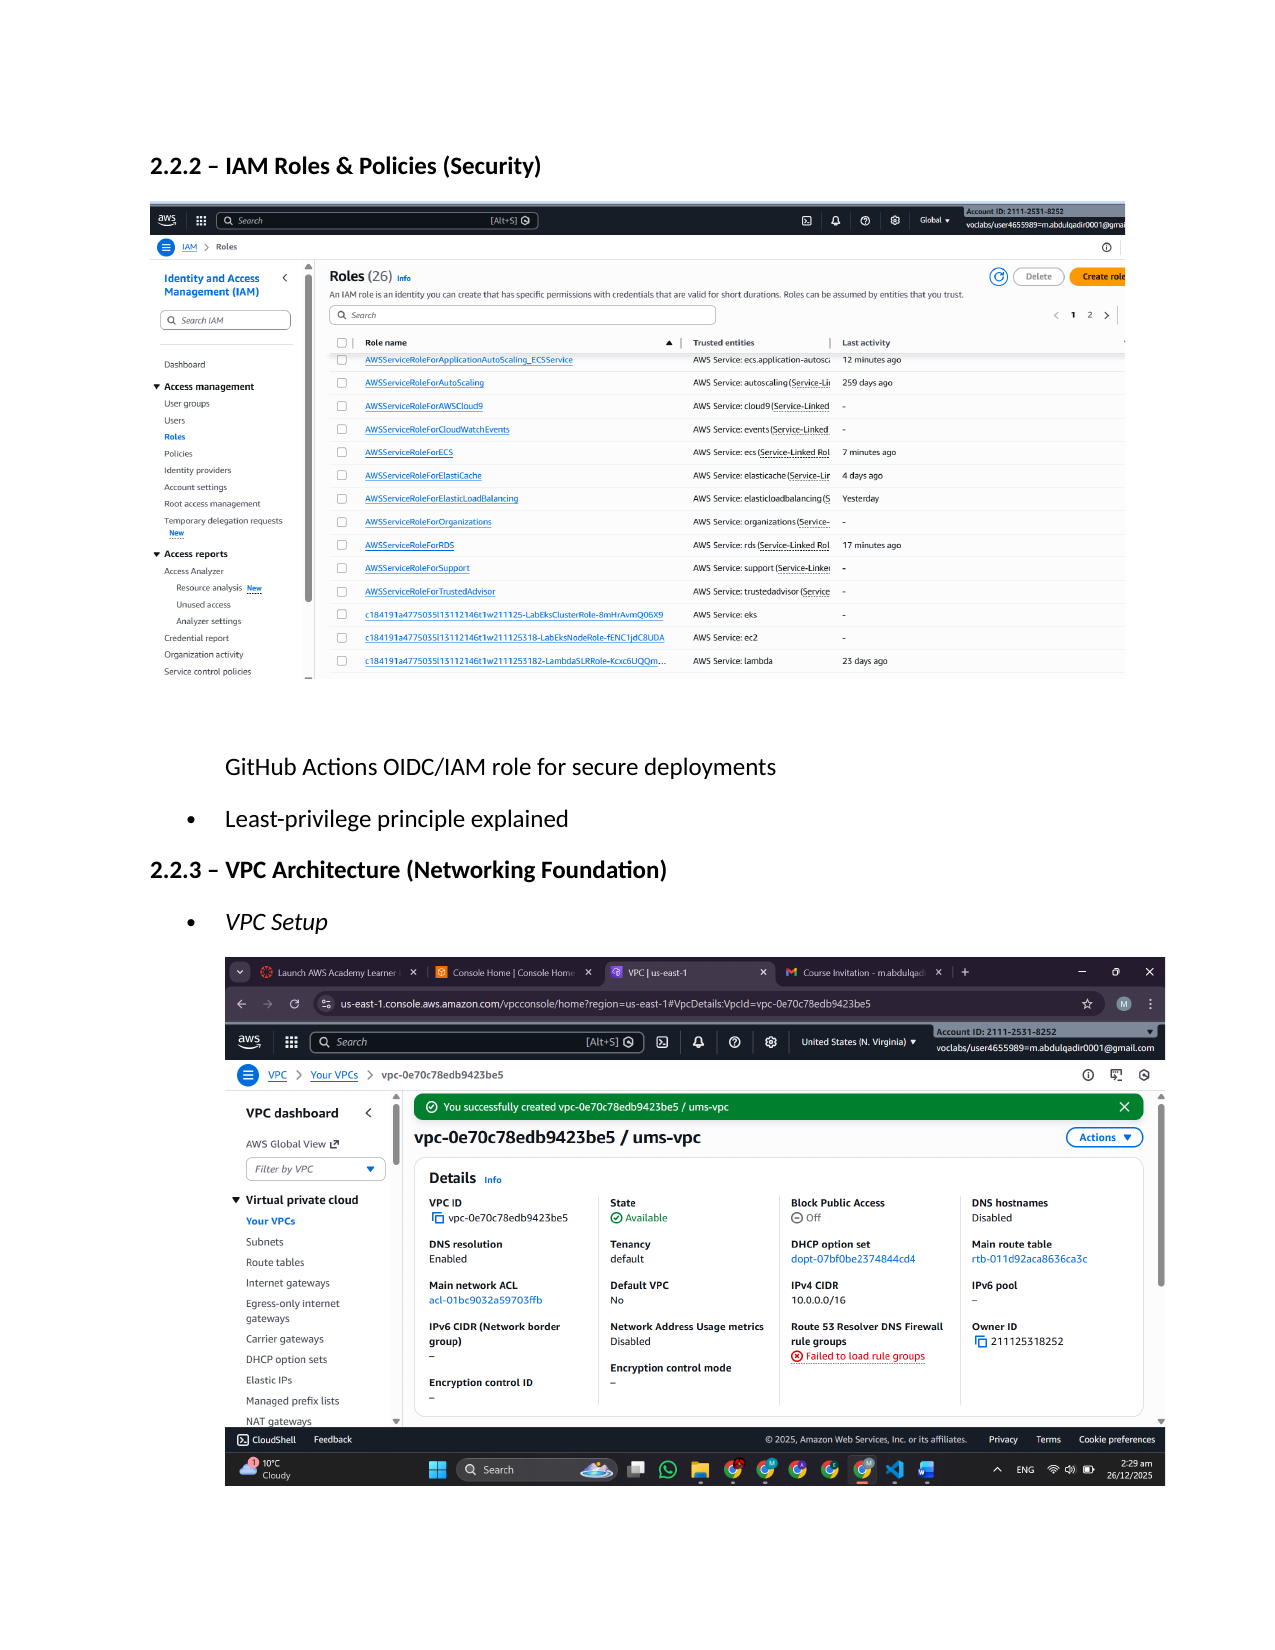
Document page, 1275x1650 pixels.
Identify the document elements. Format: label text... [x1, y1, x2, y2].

list VPC Setup [187, 906, 1125, 937]
list Least-privilege principle explained [187, 803, 1125, 833]
text 2.2.3 – VPC Architecture (Networking Foundation) [150, 854, 1125, 885]
text 2.2.2 – IAM Roles & Policies (Security) [150, 150, 1125, 181]
text GitHub Actions OIDC/IAM role for secure deployments [225, 751, 1125, 782]
picture [225, 957, 1166, 1486]
picture [150, 201, 1125, 679]
